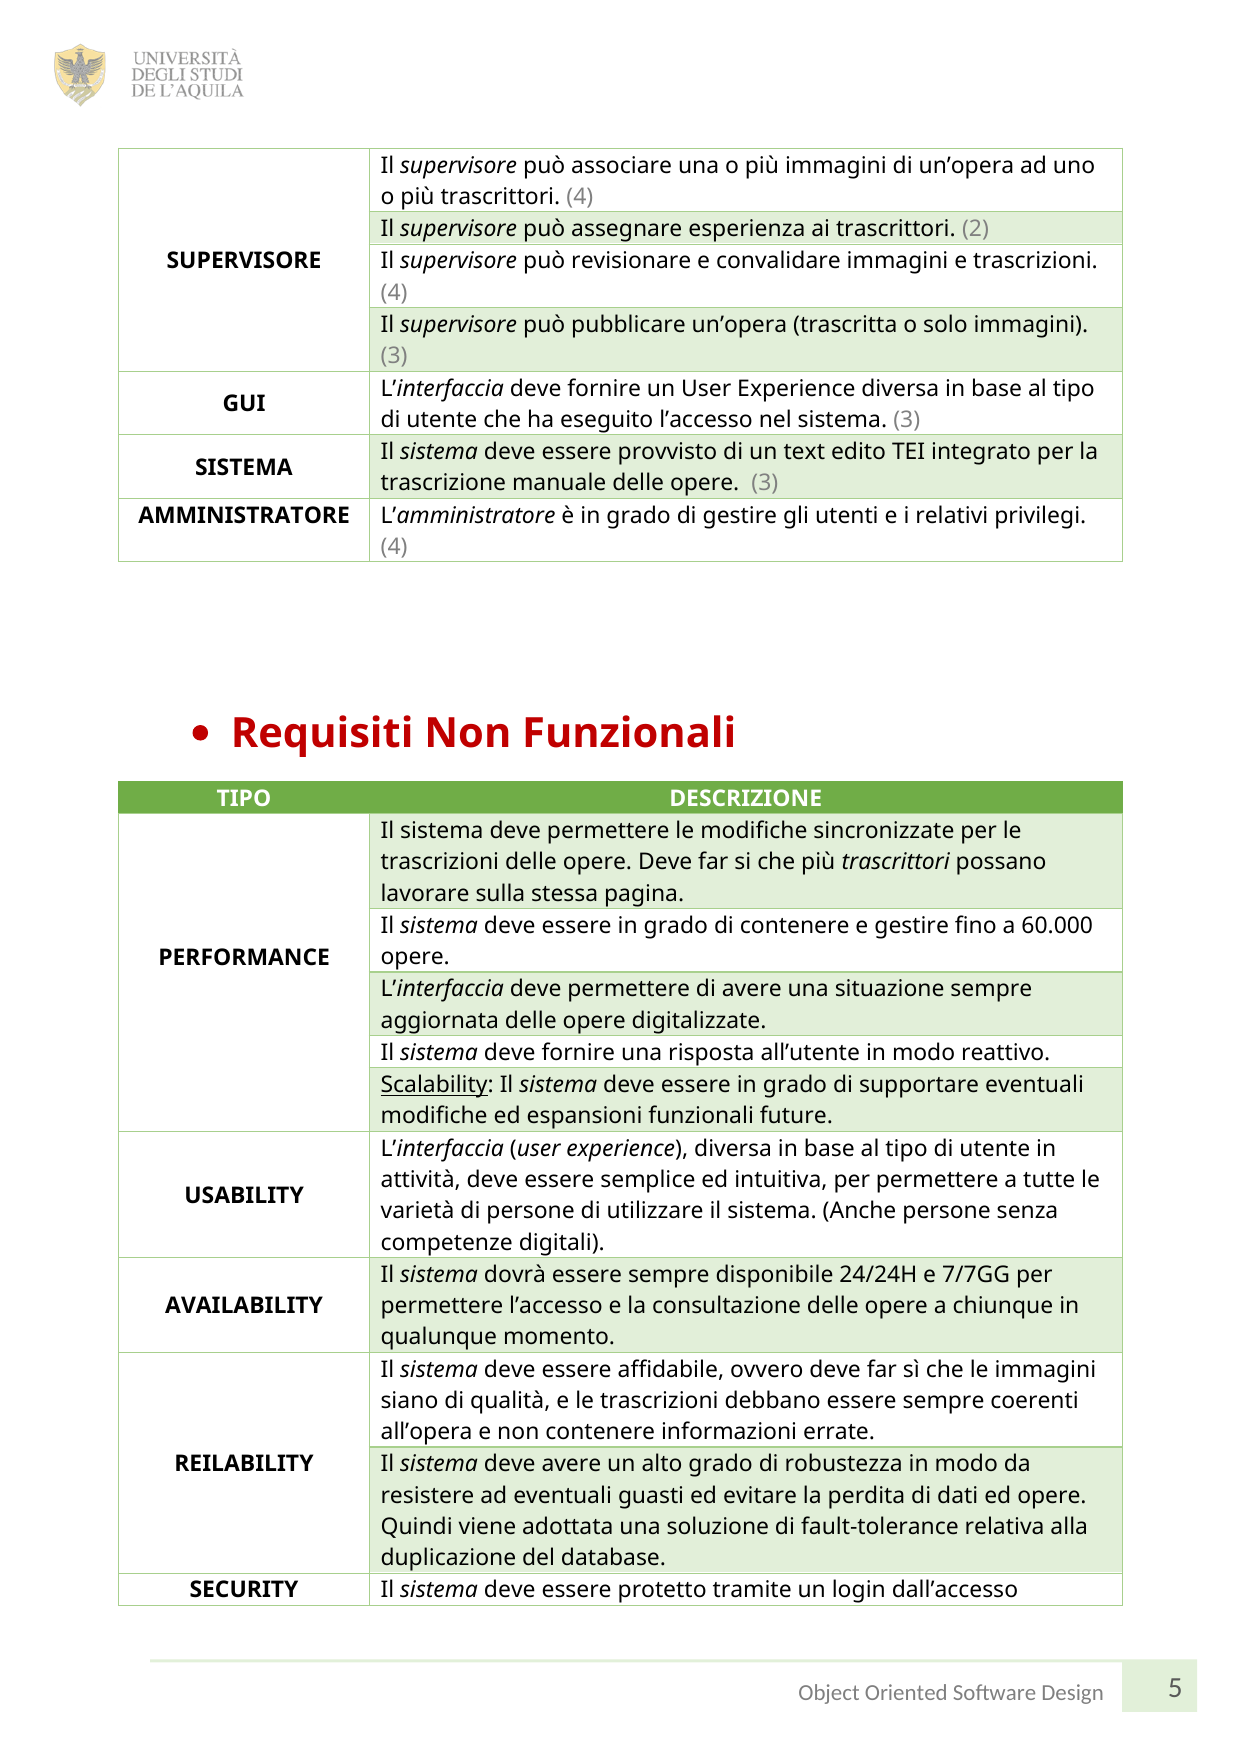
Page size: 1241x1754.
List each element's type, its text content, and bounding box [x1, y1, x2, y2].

table_cell Il sistema deve fornire una risposta all’utente in modo reattivo. [370, 1036, 1122, 1067]
table_cell L’amministratore è in grado di gestire gli utenti e i relativi privilegi. (4) [370, 499, 1122, 561]
table_cell Il sistema deve permettere le modifiche sincronizzate per le trascrizioni delle opere. Deve far si che più trascrittori possano lavorare sulla stessa pagina. [370, 814, 1122, 908]
table_header DESCRIZIONE [370, 782, 1122, 813]
table_cell Il supervisore può assegnare esperienza ai trascrittori. (2) [370, 212, 1122, 243]
table_cell Il sistema deve essere provvisto di un text edito TEI integrato per la trascrizione manuale delle opere. (3) [370, 435, 1122, 498]
table_cell AMMINISTRATORE [119, 499, 369, 561]
table_cell L’interfaccia (user experience), diversa in base al tipo di utente in attività, deve essere semplice ed intuitiva, per permettere a tutte le varietà di persone di utilizzare il sistema. (Anche persone senza competenze digitali). [370, 1132, 1122, 1257]
table_cell Il sistema deve avere un alto grado di robustezza in modo da resistere ad eventuali guasti ed evitare la perdita di dati ed opere. Quindi viene adottata una soluzione di fault-tolerance relativa alla duplicazione del database. [370, 1448, 1122, 1572]
table_cell L’interfaccia deve permettere di avere una situazione sempre aggiornata delle opere digitalizzate. [370, 973, 1122, 1035]
table_cell Il supervisore può associare una o più immagini di un’opera ad uno o più trascrittori. (4) [370, 149, 1122, 211]
table_cell AVAILABILITY [119, 1258, 369, 1352]
table_cell Il sistema dovrà essere sempre disponibile 24/24H e 7/7GG per permettere l’accesso e la consultazione delle opere a chiunque in qualunque momento. [370, 1258, 1122, 1352]
table_cell Il supervisore può revisionare e convalidare immagini e trascrizioni. (4) [370, 245, 1122, 307]
table_cell Il sistema deve essere in grado di contenere e gestire fino a 60.000 opere. [370, 909, 1122, 971]
table_cell Il supervisore può pubblicare un’opera (trascritta o solo immagini). (3) [370, 308, 1122, 371]
table_cell L’interfaccia deve fornire un User Experience diversa in base al tipo di utente che ha eseguito l’accesso nel sistema. (3) [370, 372, 1122, 434]
list Requisiti Non Funzionali [193, 703, 1122, 759]
table_cell Il sistema deve essere affidabile, ovvero deve far sì che le immagini siano di qualità, e le trascrizioni debbano essere sempre coerenti all’opera e non contenere informazioni errate. [370, 1353, 1122, 1446]
table_cell REILABILITY [119, 1353, 369, 1572]
table_cell PERFORMANCE [119, 814, 369, 1131]
picture [33, 27, 279, 120]
table_header TIPO [119, 782, 369, 813]
table_cell SISTEMA [119, 435, 369, 498]
table_cell SECURITY [119, 1574, 369, 1605]
table_cell SUPERVISORE [119, 149, 369, 371]
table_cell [370, 1574, 1122, 1605]
table_cell Scalability: Il sistema deve essere in grado di supportare eventuali modifiche ed espansioni funzionali future. [370, 1068, 1122, 1131]
table_cell GUI [119, 372, 369, 434]
table_cell USABILITY [119, 1132, 369, 1257]
